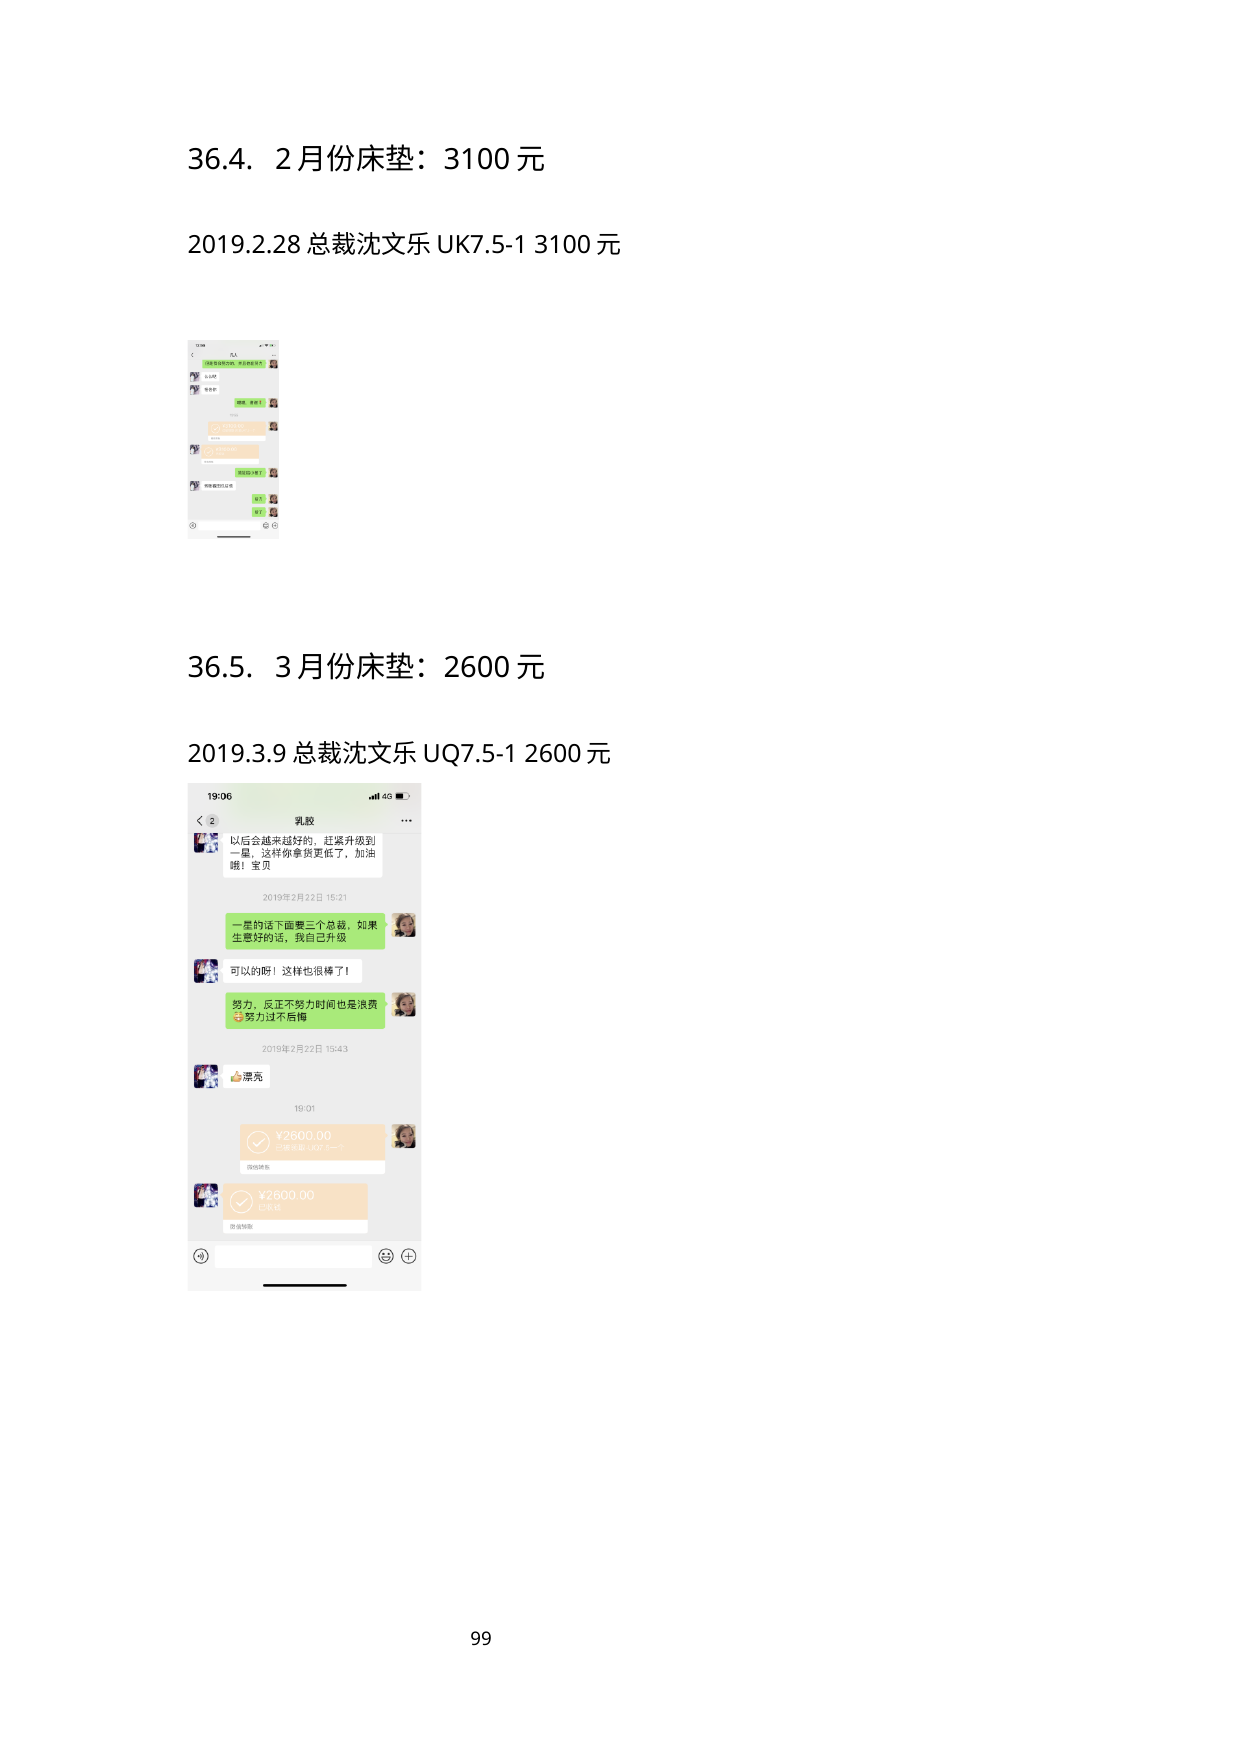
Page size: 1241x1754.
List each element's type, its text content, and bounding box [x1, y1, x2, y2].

subtitle 2月份床垫：3100元 [187, 124, 1053, 189]
picture [187, 340, 279, 539]
text 2019.3.9总裁沈文乐 UQ7.5-1 2600元 [187, 719, 1053, 784]
text 2019.2.28总裁沈文乐UK7.5-1 3100元 [187, 210, 1053, 275]
picture [187, 783, 422, 1291]
subtitle 3月份床垫：2600元 [187, 633, 1053, 698]
